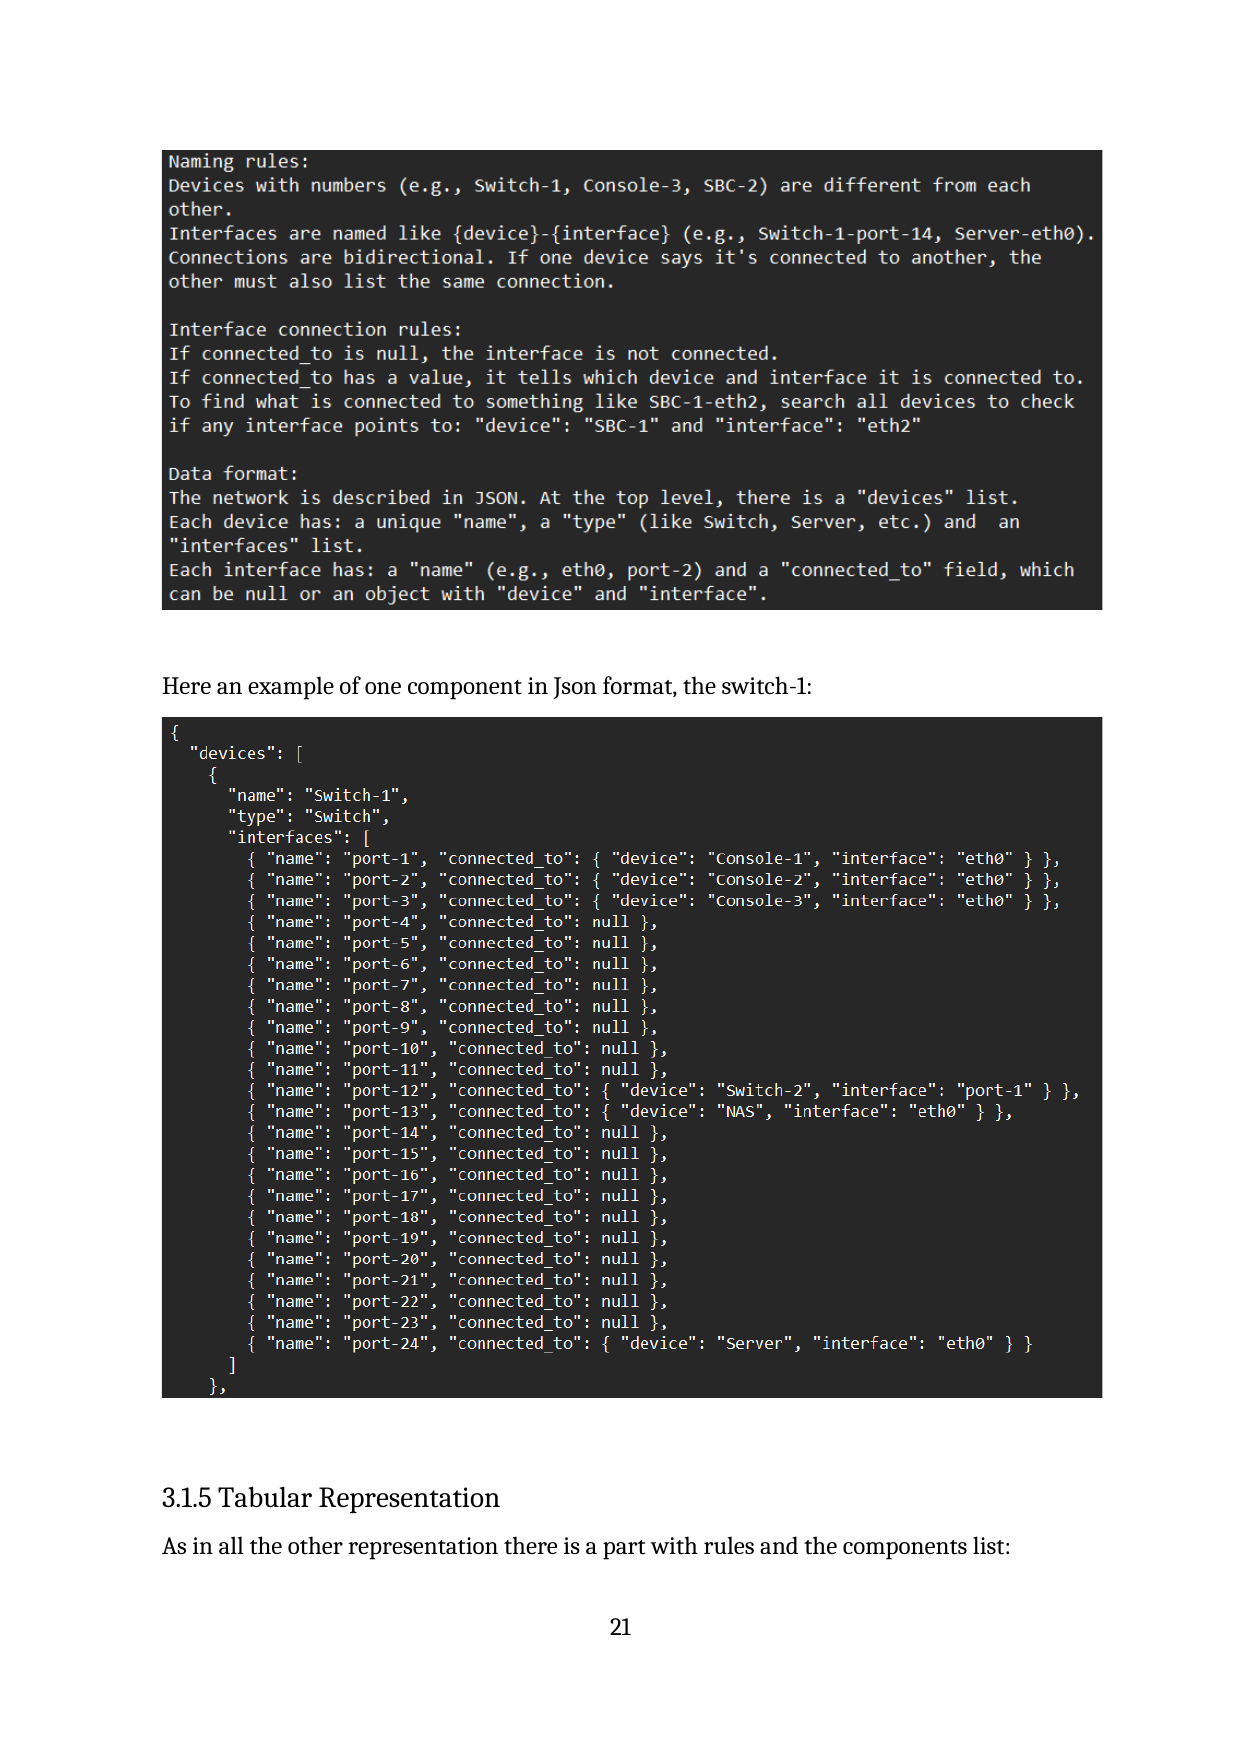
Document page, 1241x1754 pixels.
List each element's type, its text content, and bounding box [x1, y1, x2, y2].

picture [161, 717, 1103, 1398]
text As in all the other representation there is a part with rules and the components list: [162, 1532, 1078, 1561]
subtitle 3.1.5 Tabular Representation [162, 1481, 1078, 1514]
picture [161, 150, 1103, 610]
text Here an example of one component in Json format, the switch-1: [162, 672, 1078, 701]
